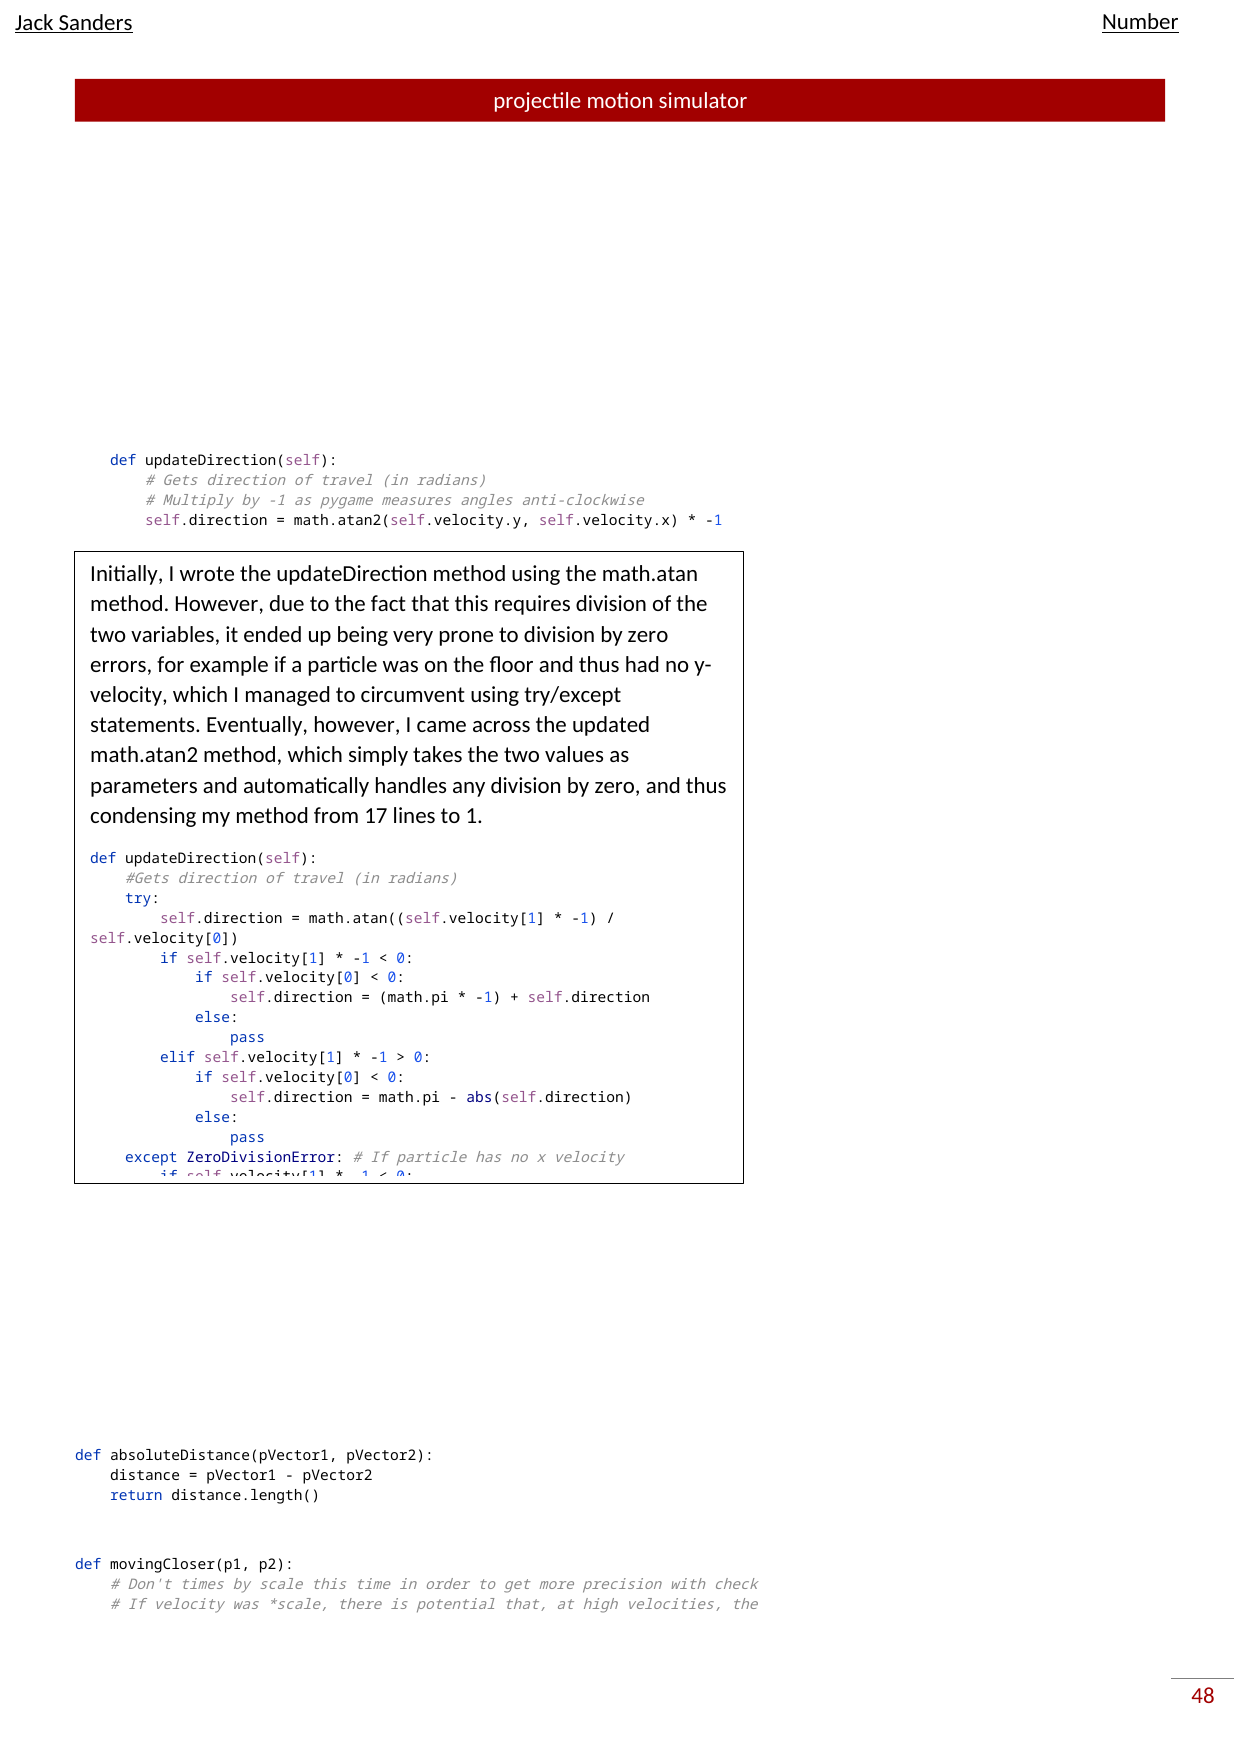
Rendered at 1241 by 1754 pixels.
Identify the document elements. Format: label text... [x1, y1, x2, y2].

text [75, 1554, 1165, 1614]
text def absoluteDistance(pVector1, pVector2): distance = pVector1 - pVector2 return distance.length() [75, 1444, 1165, 1534]
text def updateDirection(self): # Gets direction of travel (in radians) # Multiply by -1 as pygame measures angles anti-clockwise self.direction = math.atan2(self.velocity.y, self.velocity.x) * -1 [75, 430, 1165, 529]
